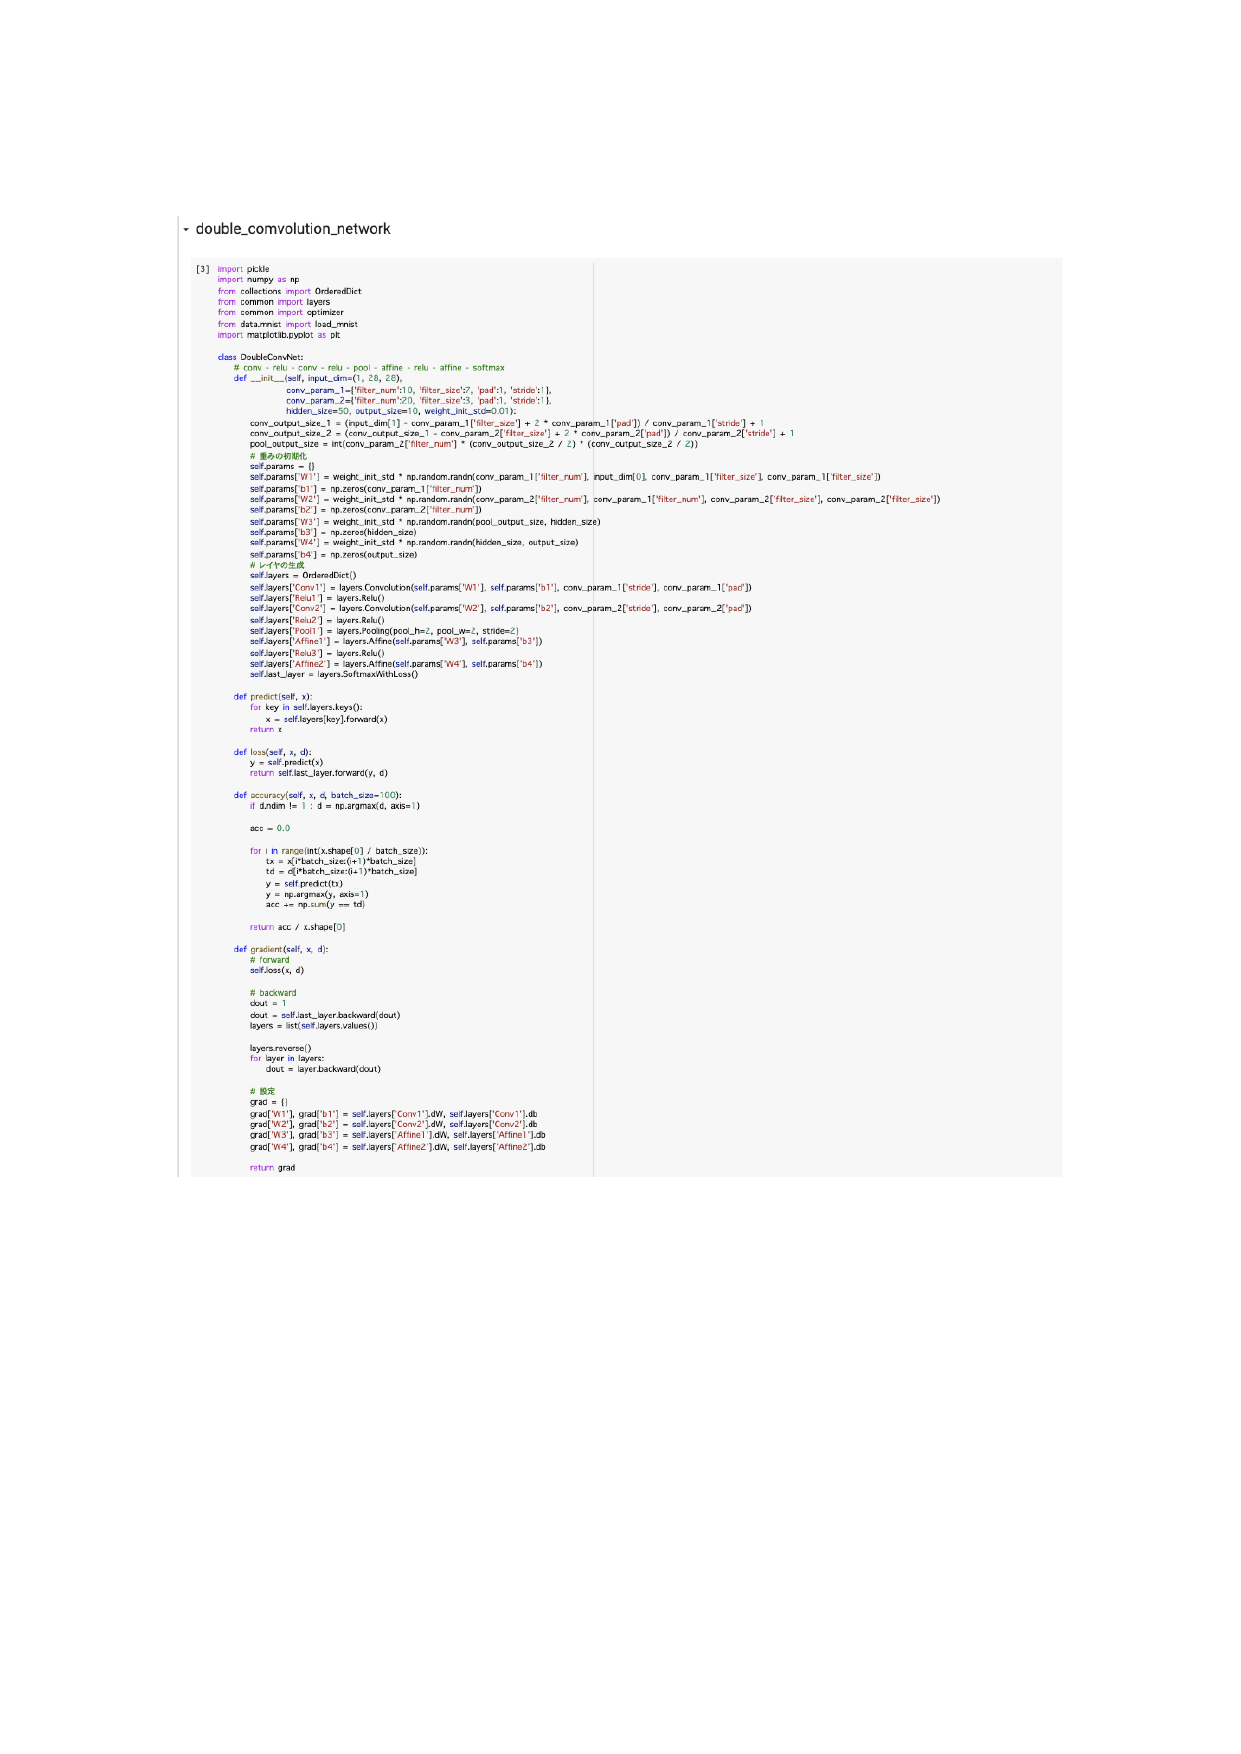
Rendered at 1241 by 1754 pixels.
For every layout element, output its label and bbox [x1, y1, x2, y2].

picture [177, 216, 1063, 1177]
